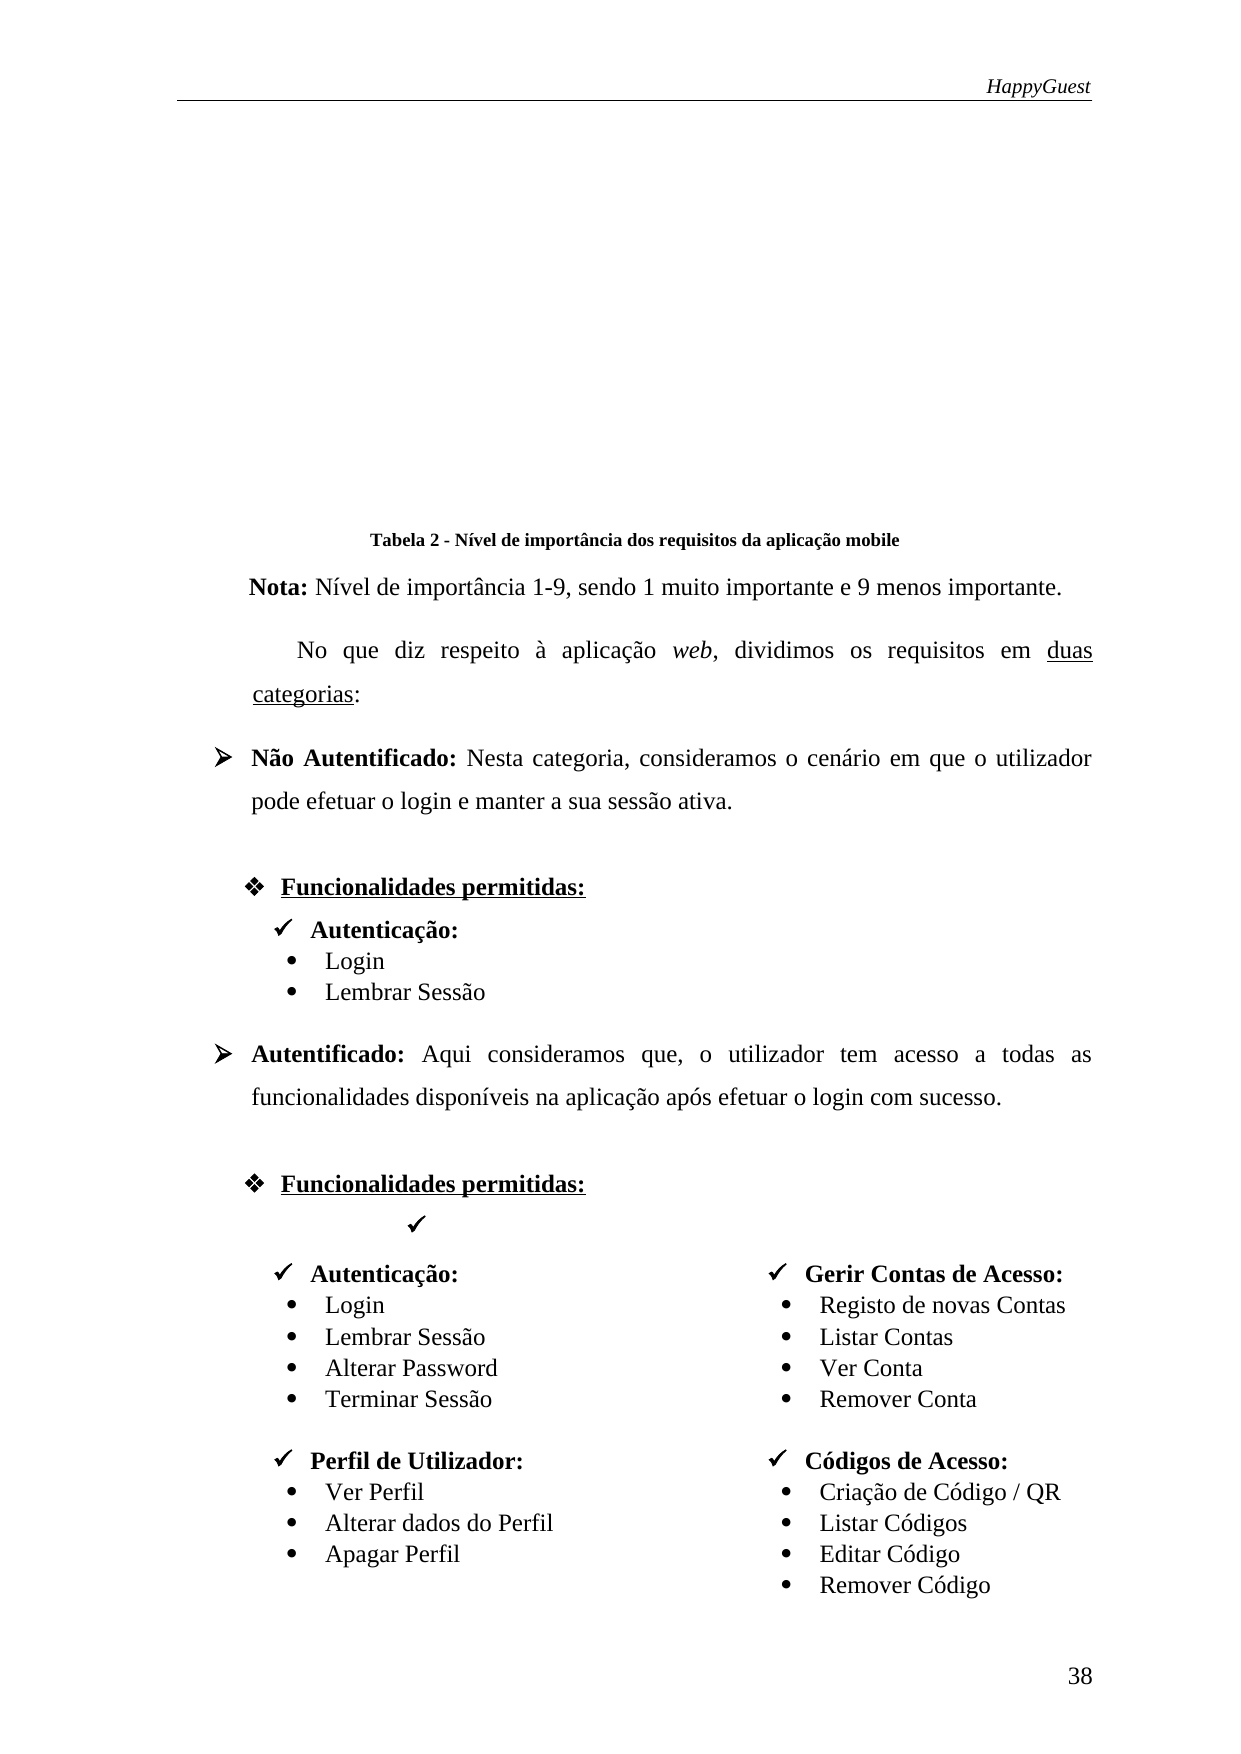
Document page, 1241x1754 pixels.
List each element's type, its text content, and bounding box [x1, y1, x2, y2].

list Perfil de Utilizador: [273, 1446, 598, 1474]
list Terminar Sessão [287, 1384, 598, 1412]
list Lembrar Sessão [287, 1322, 598, 1350]
list Códigos de Acesso: [767, 1446, 1092, 1474]
list Alterar dados do Perfil [287, 1508, 598, 1537]
list Apagar Perfil [287, 1539, 598, 1568]
list Login [287, 946, 1092, 975]
list Remover Conta [782, 1384, 1092, 1412]
list Editar Código [782, 1539, 1092, 1568]
list Alterar Password [287, 1353, 598, 1381]
text Nota: Nível de importância 1-9, sendo 1 muito importante e 9 menos importante. [177, 572, 1092, 600]
list Criação de Código / QR [782, 1477, 1092, 1506]
list Ver Conta [782, 1353, 1092, 1381]
list Gerir Contas de Acesso: [767, 1259, 1092, 1288]
list Não Autentificado: Nesta categoria, consideramos o cenário em que o utilizador pode efetuar o login e manter a sua sessão ativa. [213, 743, 1092, 814]
list Remover Código [782, 1570, 1092, 1599]
list Funcionalidades permitidas: [243, 872, 1092, 901]
list Registo de novas Contas [782, 1291, 1092, 1319]
list Autenticação: [273, 1259, 598, 1288]
list Ver Perfil [287, 1477, 598, 1506]
text Tabela 2 - Nível de importância dos requisitos da aplicação mobile [177, 529, 1092, 551]
list Listar Códigos [782, 1508, 1092, 1537]
list Funcionalidades permitidas: [243, 1169, 1092, 1197]
text No que diz respeito à aplicação web, dividimos os requisitos em duas categorias: [252, 636, 1092, 707]
list Login [287, 1291, 598, 1319]
list Lembrar Sessão [287, 977, 1092, 1006]
list Autentificado: Aqui consideramos que, o utilizador tem acesso a todas as funcionalidades disponíveis na aplicação após efetuar o login com sucesso. [213, 1039, 1092, 1111]
list Autenticação: [273, 915, 1092, 944]
list Listar Contas [782, 1322, 1092, 1350]
